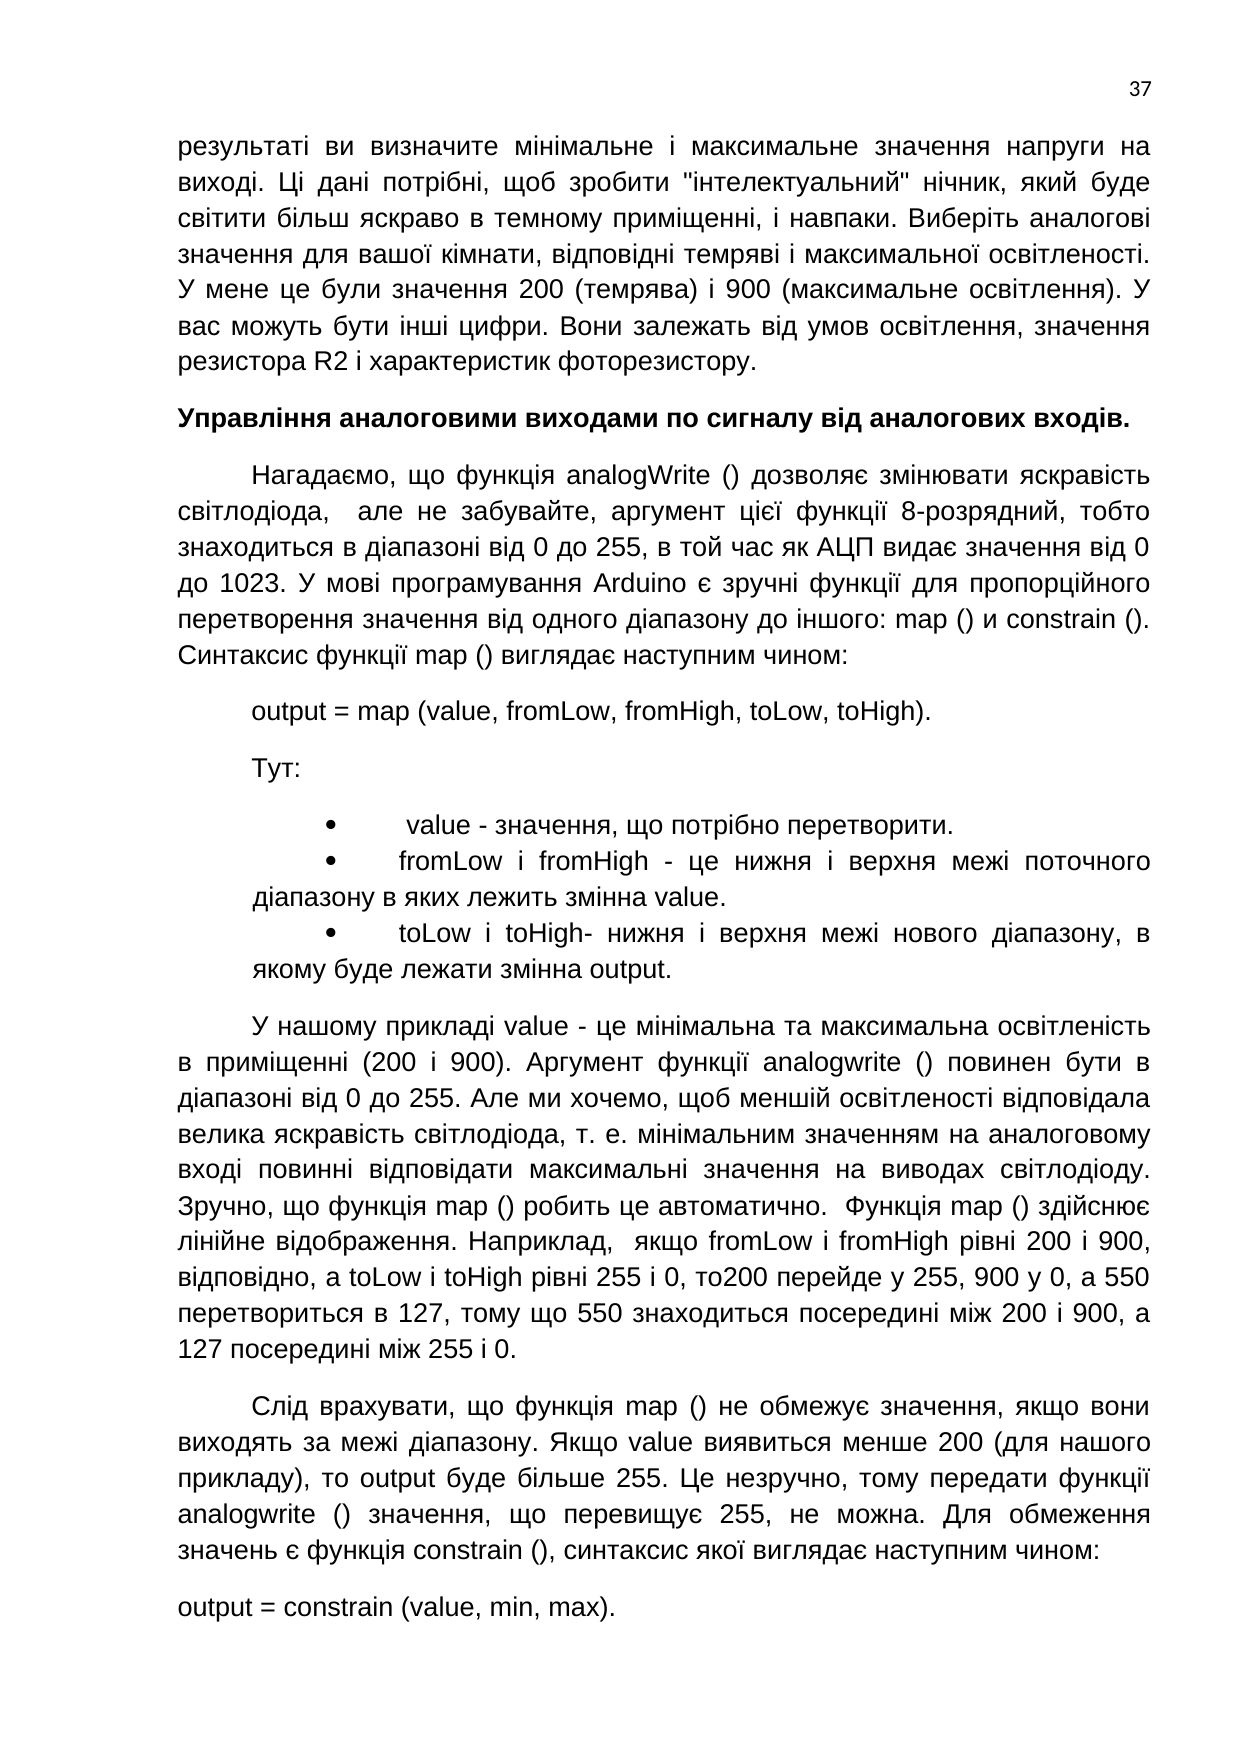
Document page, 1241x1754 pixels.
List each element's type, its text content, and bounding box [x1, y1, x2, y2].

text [177, 130, 1152, 377]
text output = map (value, fromLow, fromHigh, toLow, toHigh). [177, 695, 1152, 727]
text Слід врахувати, що функція map () не обмежує значення, якщо вони виходять за межі діапазону. Якщо value виявиться менше 200 (для нашого прикладу), то output буде більше 255. Це незручно, тому передати функції analogwrite () значення, що перевищує 255, не можна. Для обмеження значень є функція constrain (), синтаксис якої виглядає наступним чином: [177, 1390, 1152, 1565]
list toLow і toHigh- нижня і верхня межі нового діапазону, в якому буде лежати змінна output. [252, 917, 1152, 984]
text output = constrain (value, min, max). [177, 1591, 1152, 1622]
text Нагадаємо, що функція analogWrite () дозволяє змінювати яскравість світлодіода, але не забувайте, аргумент цієї функції 8-розрядний, тобто знаходиться в діапазоні від 0 до 255, в той час як АЦП видає значення від 0 до 1023. У мові програмування Arduino є зручні функції для пропорційного перетворення значення від одного діапазону до іншого: map () и constrain (). Синтаксис функції map () виглядає наступним чином: [177, 459, 1152, 670]
text Управління аналоговими виходами по сигналу від аналогових входів. [177, 402, 1152, 433]
text У нашому прикладі value - це мінімальна та максимальна освітленість в приміщенні (200 і 900). Аргумент функції analogwrite () повинен бути в діапазоні від 0 до 255. Але ми хочемо, щоб меншій освітленості відповідала велика яскравість світлодіода, т. е. мінімальним значенням на аналоговому вході повинні відповідати максимальні значення на виводах світлодіоду. Зручно, що функція map () робить це автоматично. Функція map () здійснює лінійне відображення. Наприклад, якщо fromLow і fromHigh рівні 200 і 900, відповідно, a toLow і toHigh рівні 255 і 0, то200 перейде у 255, 900 у 0, а 550 перетвориться в 127, тому що 550 знаходиться посередині між 200 і 900, а 127 посередині між 255 і 0. [177, 1010, 1152, 1364]
list value - значення, що потрібно перетворити. [252, 809, 1152, 840]
text Тут: [177, 752, 1152, 783]
list fromLow і fromHigh - це нижня і верхня межі поточного діапазону в яких лежить змінна value. [252, 845, 1152, 912]
